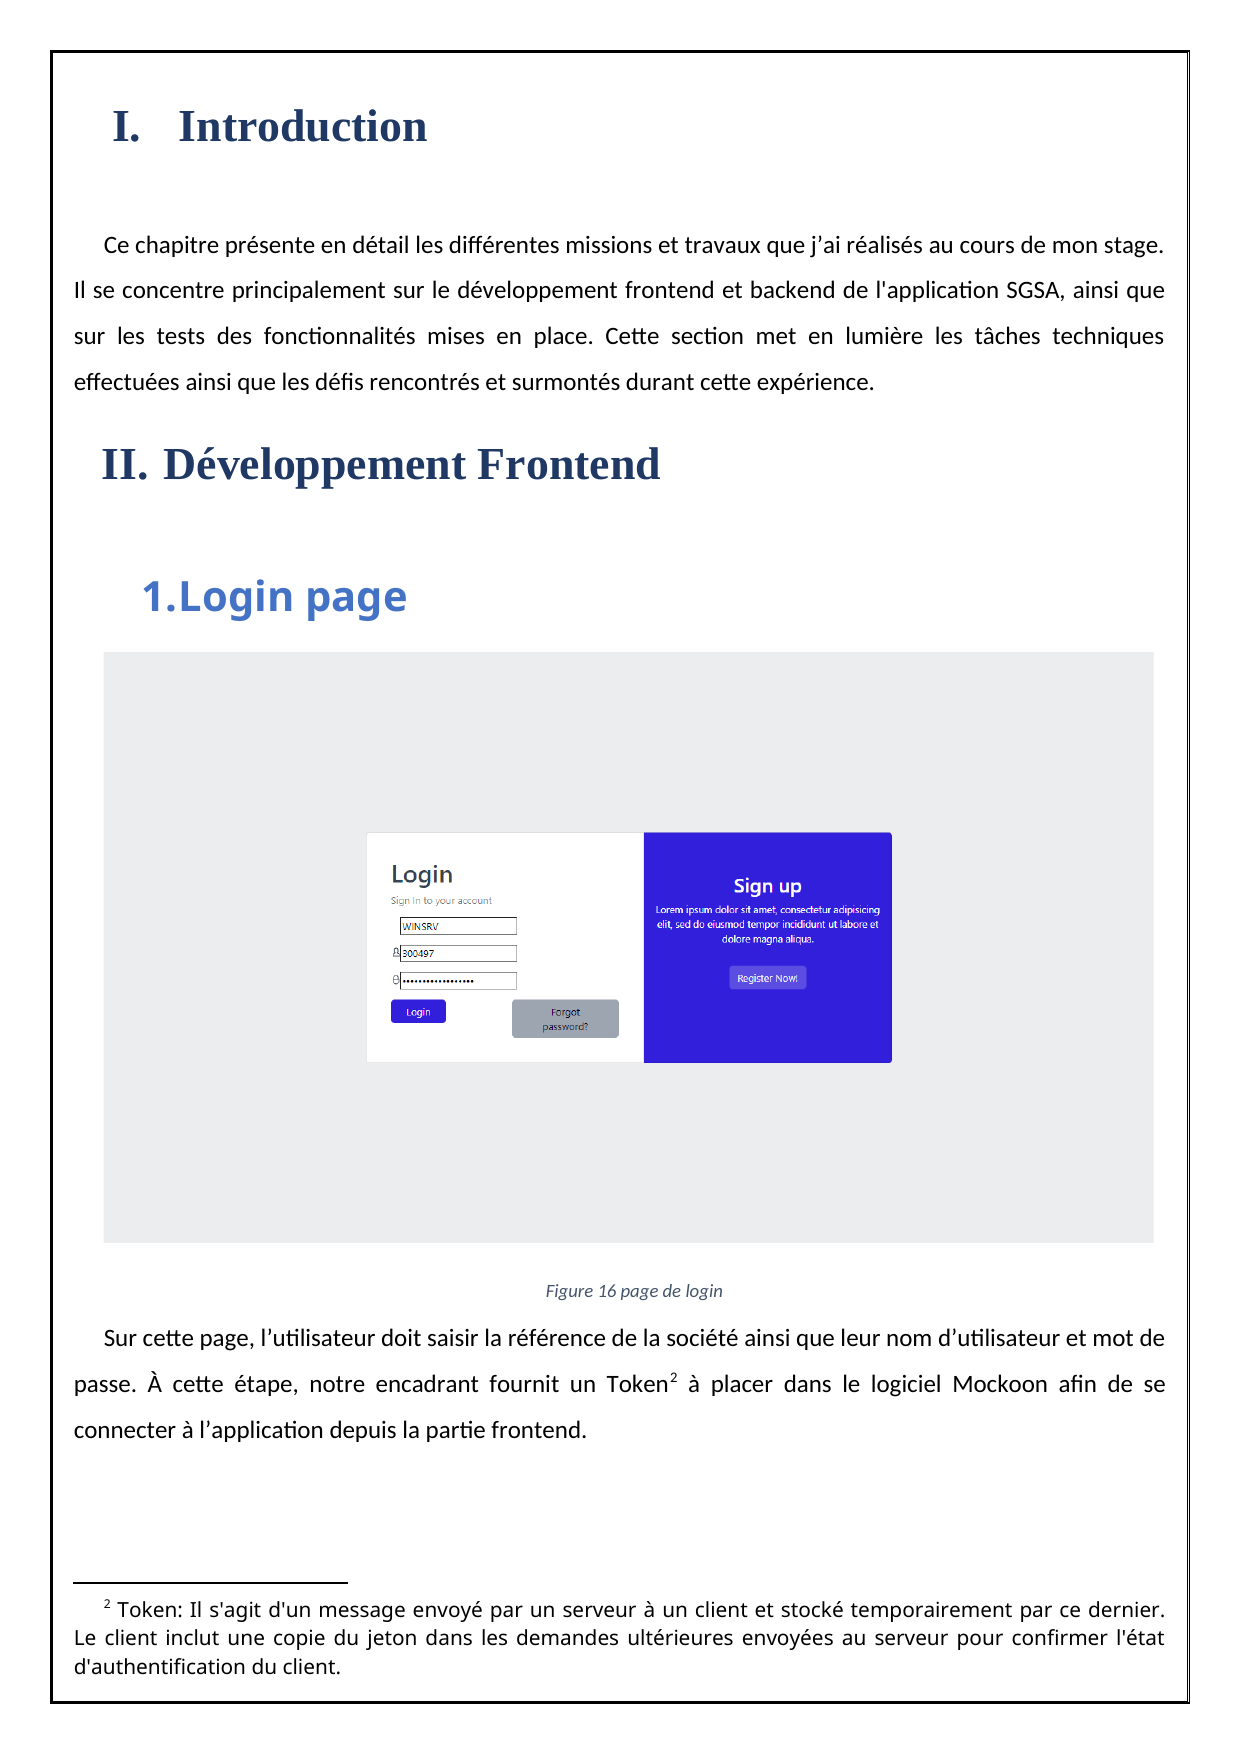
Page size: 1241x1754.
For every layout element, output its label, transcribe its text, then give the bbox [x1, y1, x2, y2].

text Figure 16 page de login [73, 1279, 1167, 1302]
text Sur cette page, l’utilisateur doit saisir la référence de la société ainsi que leur nom d’utilisateur et mot de passe. À cette étape, notre encadrant fournit un Token à placer dans le logiciel Mockoon afin de se connecter à l’application depuis la partie frontend. [73, 1322, 1167, 1444]
subtitle Développement Frontend [148, 437, 1167, 489]
picture [103, 652, 1154, 1243]
text Ce chapitre présente en détail les différentes missions et travaux que j’ai réalisés au cours de mon stage. Il se concentre principalement sur le développement frontend et backend de l'application SGSA, ainsi que sur les tests des fonctionnalités mises en place. Cette section met en lumière les tâches techniques effectuées ainsi que les défis rencontrés et surmontés durant cette expérience. [73, 229, 1167, 397]
subtitle Login page [141, 567, 1167, 624]
subtitle Introduction [141, 98, 1167, 151]
